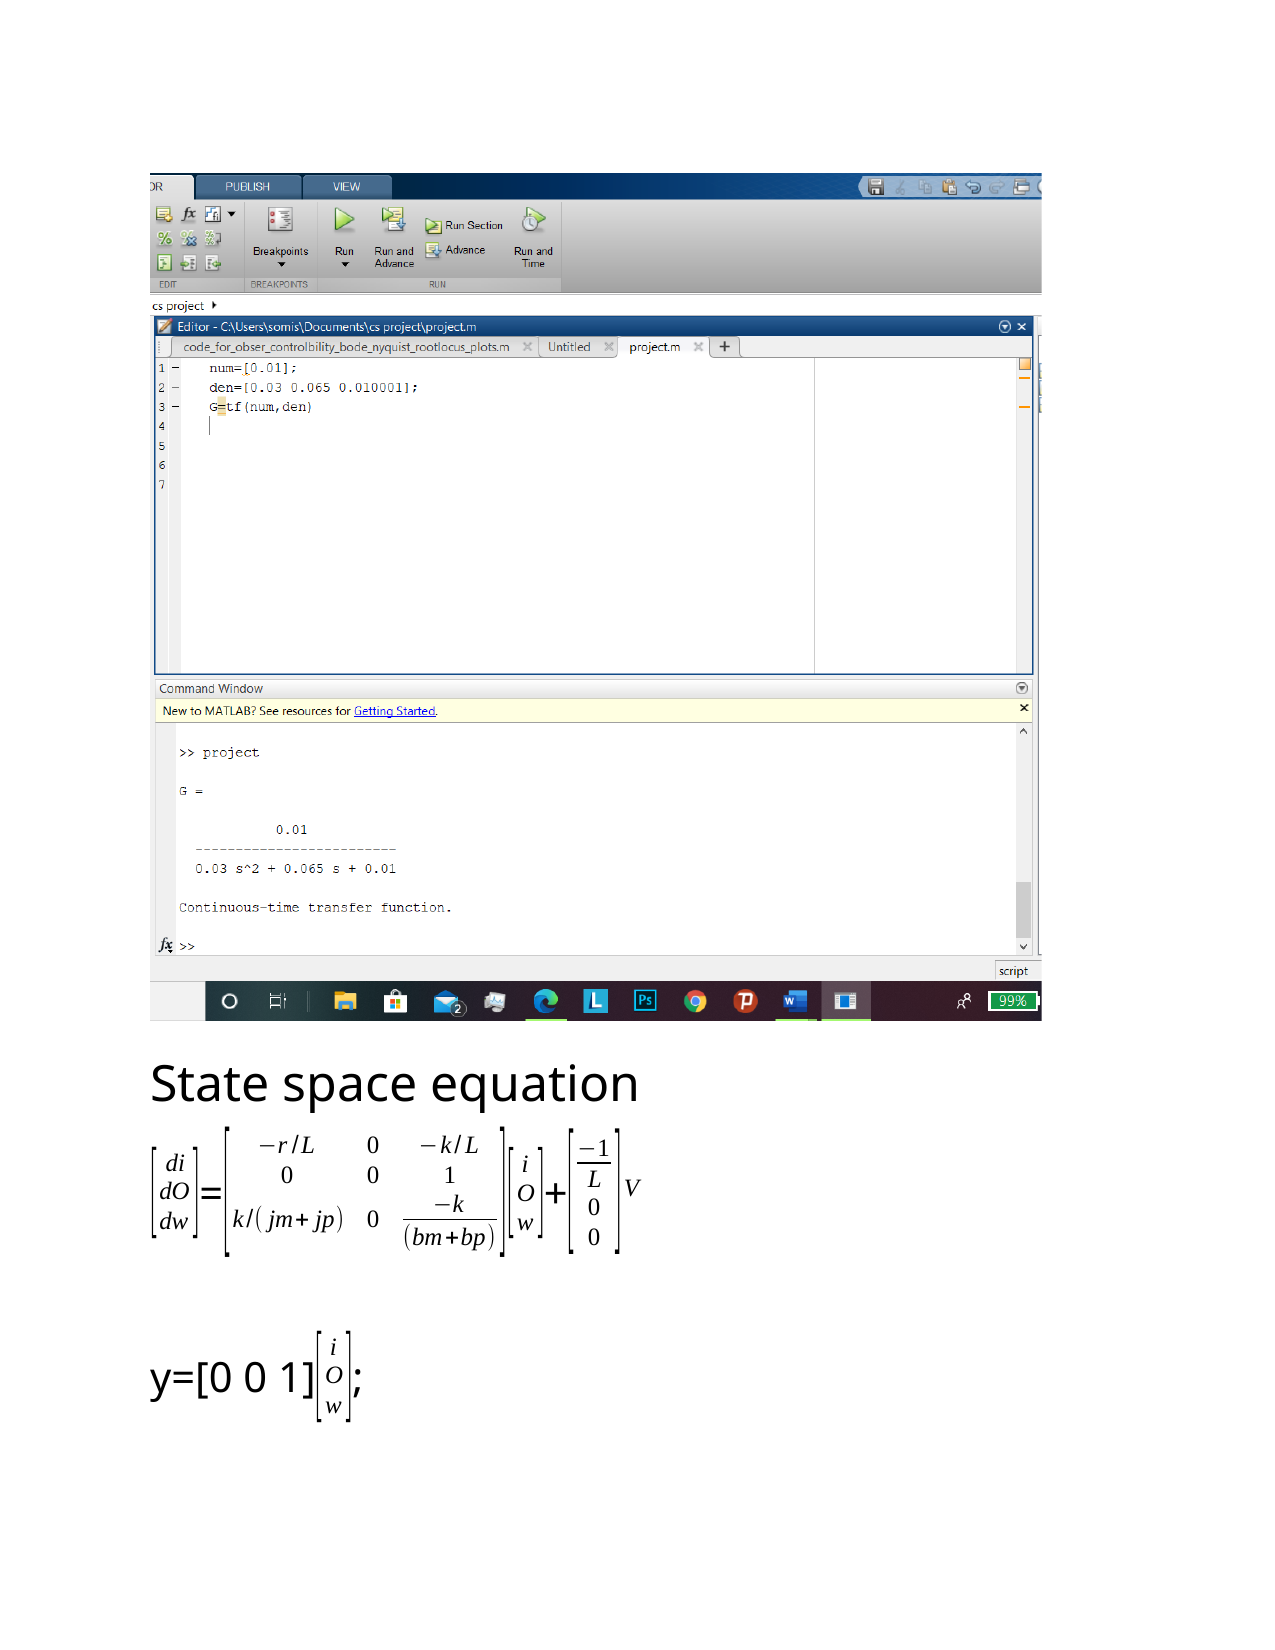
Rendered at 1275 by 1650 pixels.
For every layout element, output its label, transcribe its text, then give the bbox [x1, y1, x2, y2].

subtitle State space equation [150, 1048, 1125, 1116]
subtitle =+ [150, 1125, 1125, 1258]
subtitle y=[0 0 1]; [150, 1329, 1125, 1423]
picture [150, 150, 1042, 1021]
